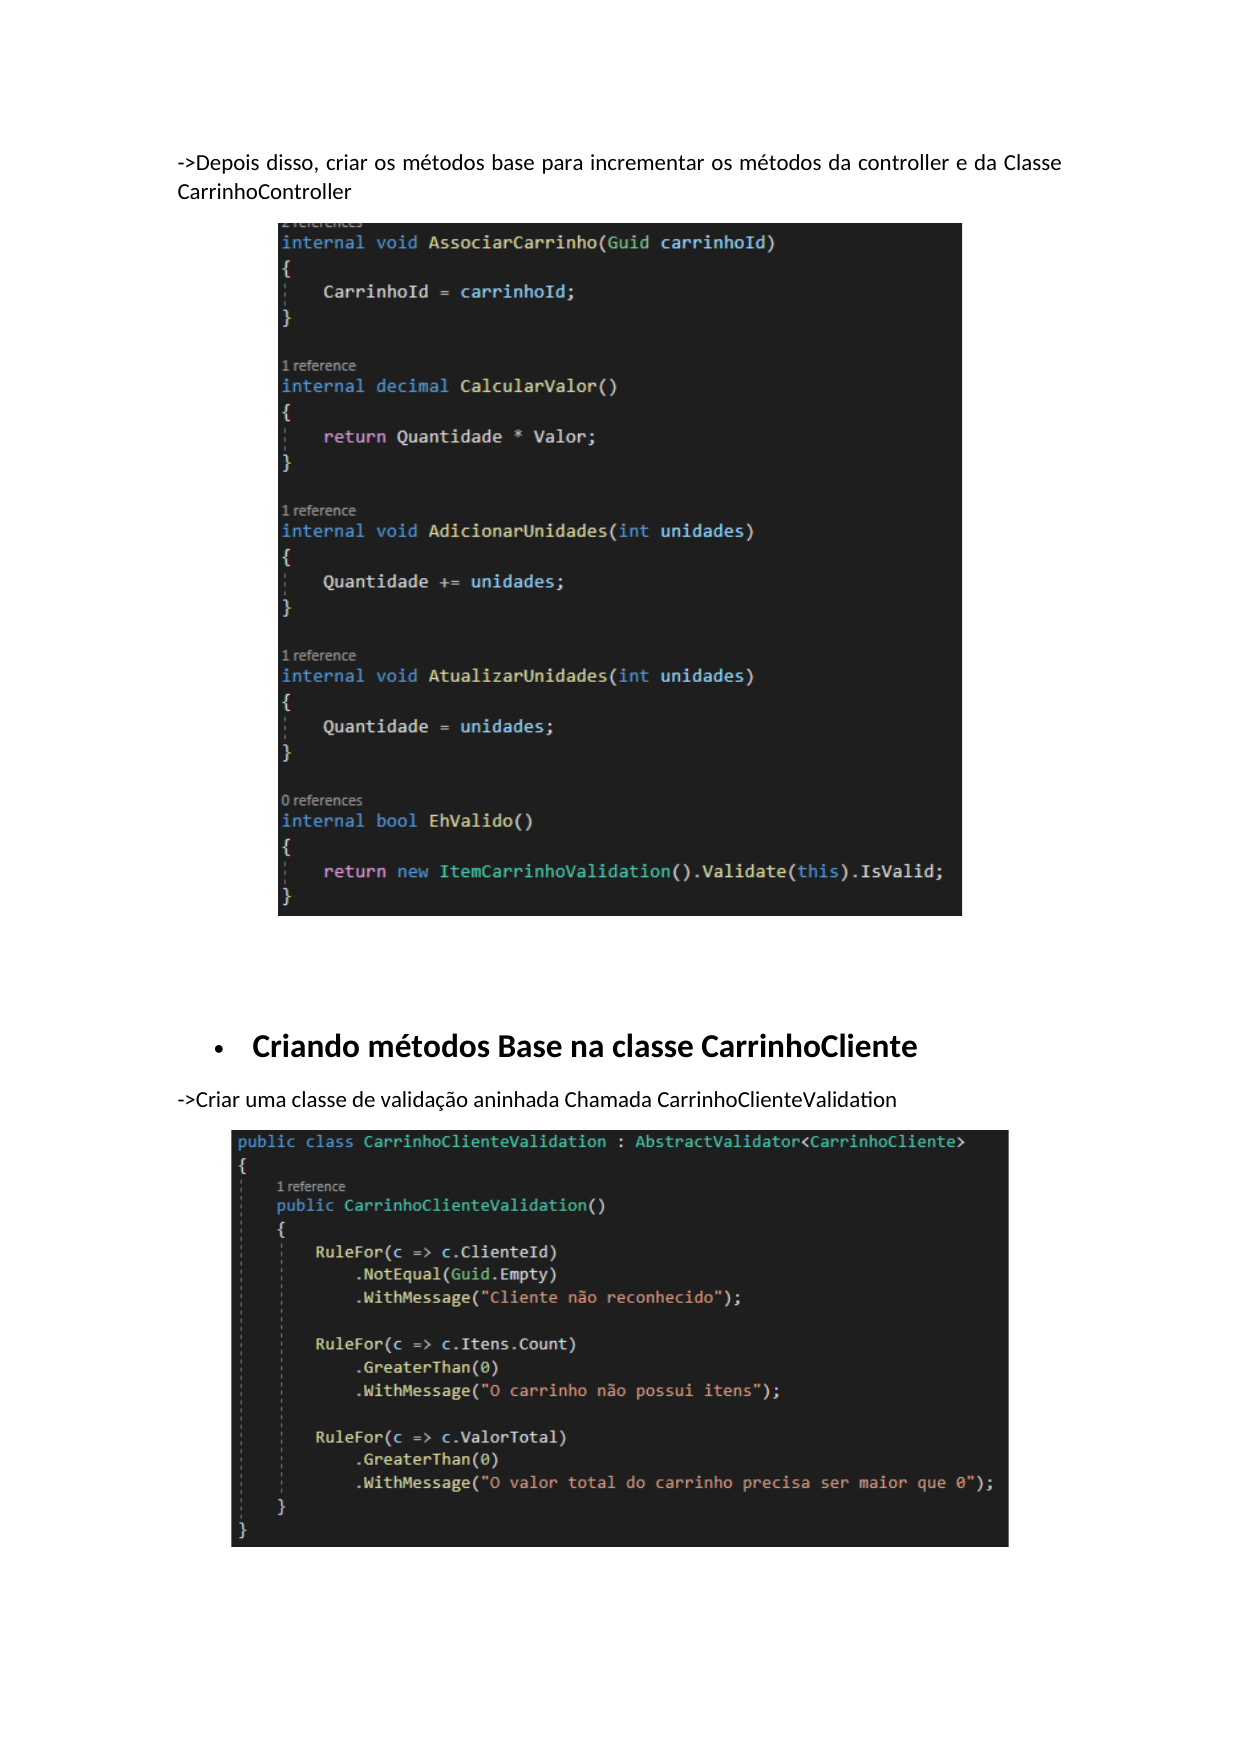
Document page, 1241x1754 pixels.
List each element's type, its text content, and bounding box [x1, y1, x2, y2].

text ->Depois disso, criar os métodos base para incrementar os métodos da controller e da Classe CarrinhoController [177, 148, 1063, 205]
picture [231, 1130, 1009, 1547]
text ->Criar uma classe de validação aninhada Chamada CarrinhoClienteValidation [177, 1085, 1063, 1113]
list Criando métodos Base na classe CarrinhoCliente [215, 1025, 1063, 1066]
picture [278, 223, 963, 916]
